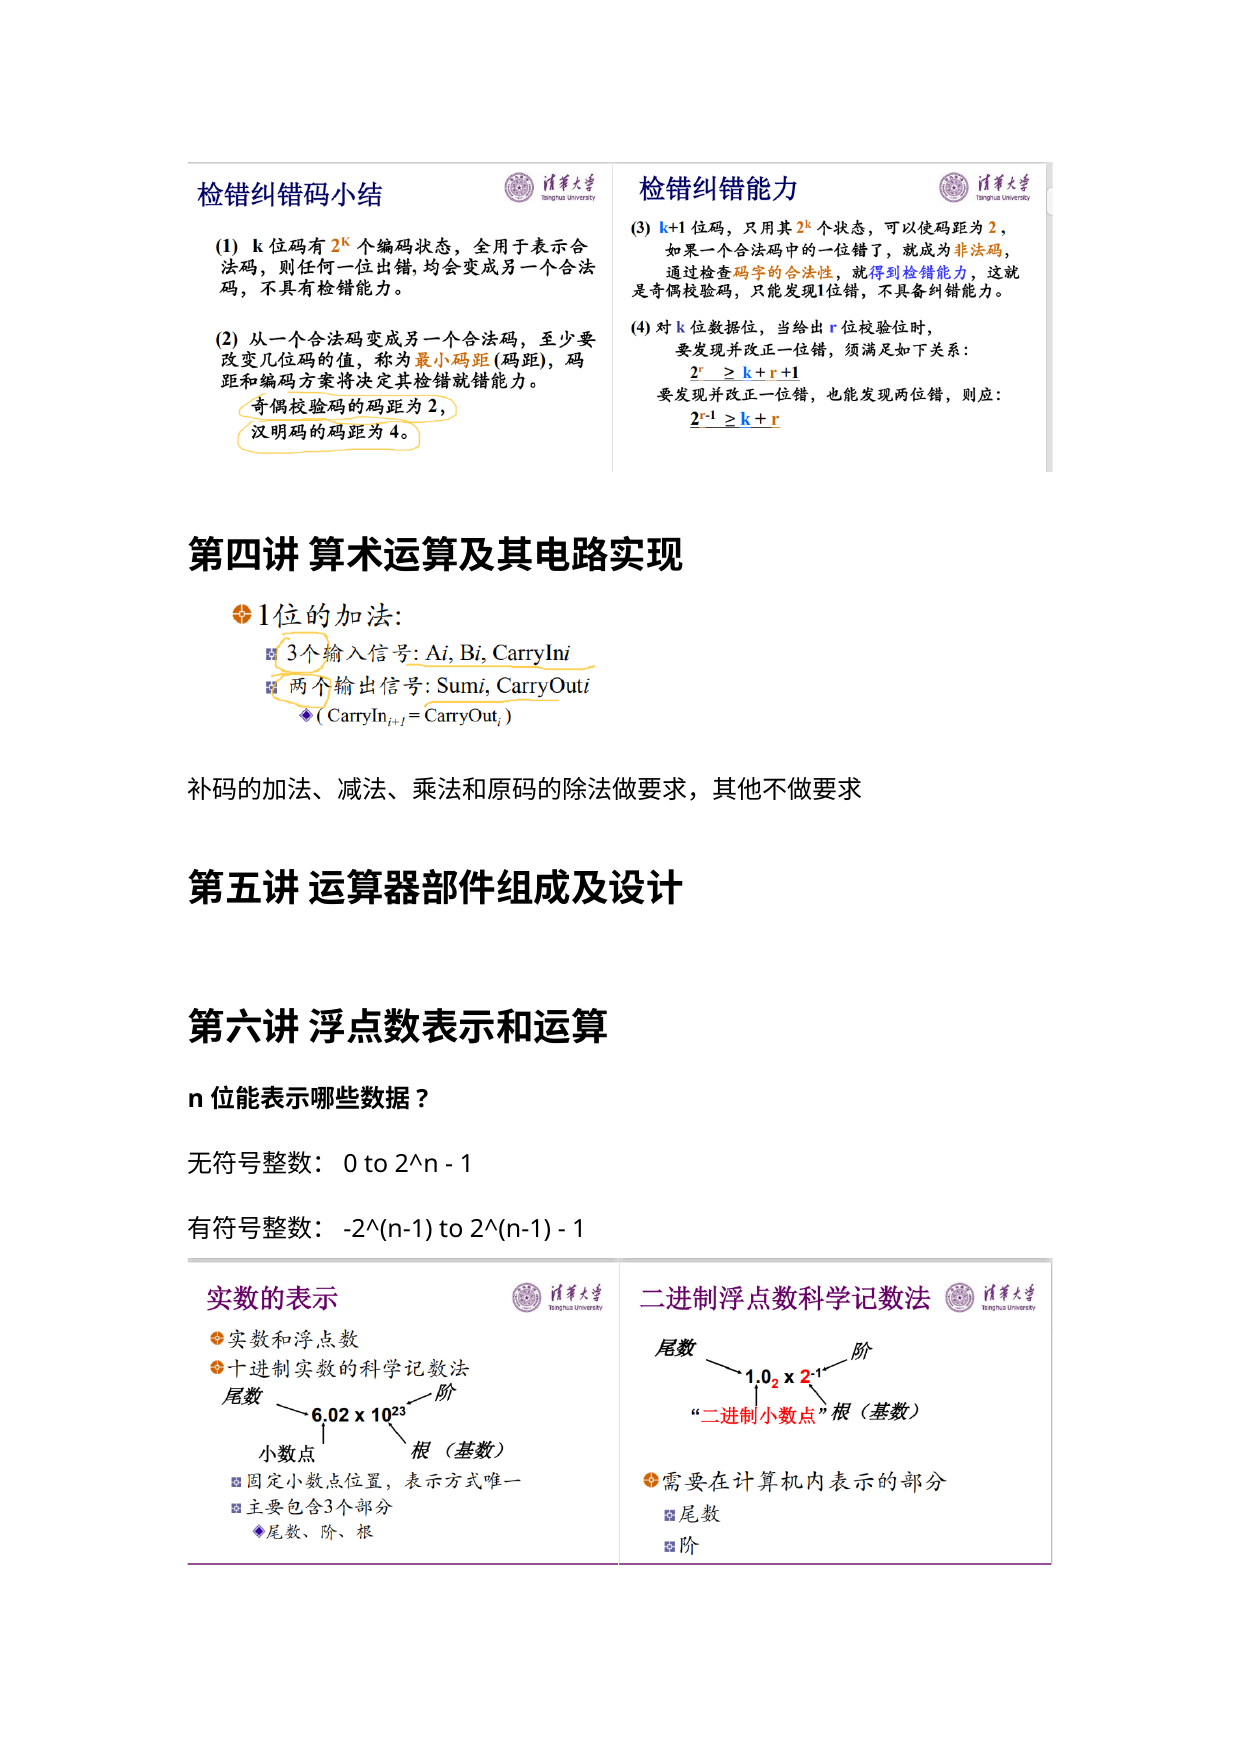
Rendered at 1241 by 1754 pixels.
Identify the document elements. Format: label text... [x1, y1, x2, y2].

text 补码的加法、减法、乘法和原码的除法做要求，其他不做要求 [187, 755, 1053, 820]
text 无符号整数： 0 to 2^n - 1 [187, 1129, 1053, 1194]
picture [187, 162, 1053, 472]
text 第六讲 浮点数表示和运算 [187, 991, 1053, 1056]
picture [187, 1258, 1053, 1565]
text n 位能表示哪些数据 ? [187, 1064, 1053, 1129]
text 有符号整数： -2^(n-1) to 2^(n-1) - 1 [187, 1194, 1053, 1258]
text 第五讲 运算器部件组成及设计 [187, 853, 1053, 918]
picture [187, 592, 834, 732]
text 第四讲 算术运算及其电路实现 [187, 520, 1053, 585]
